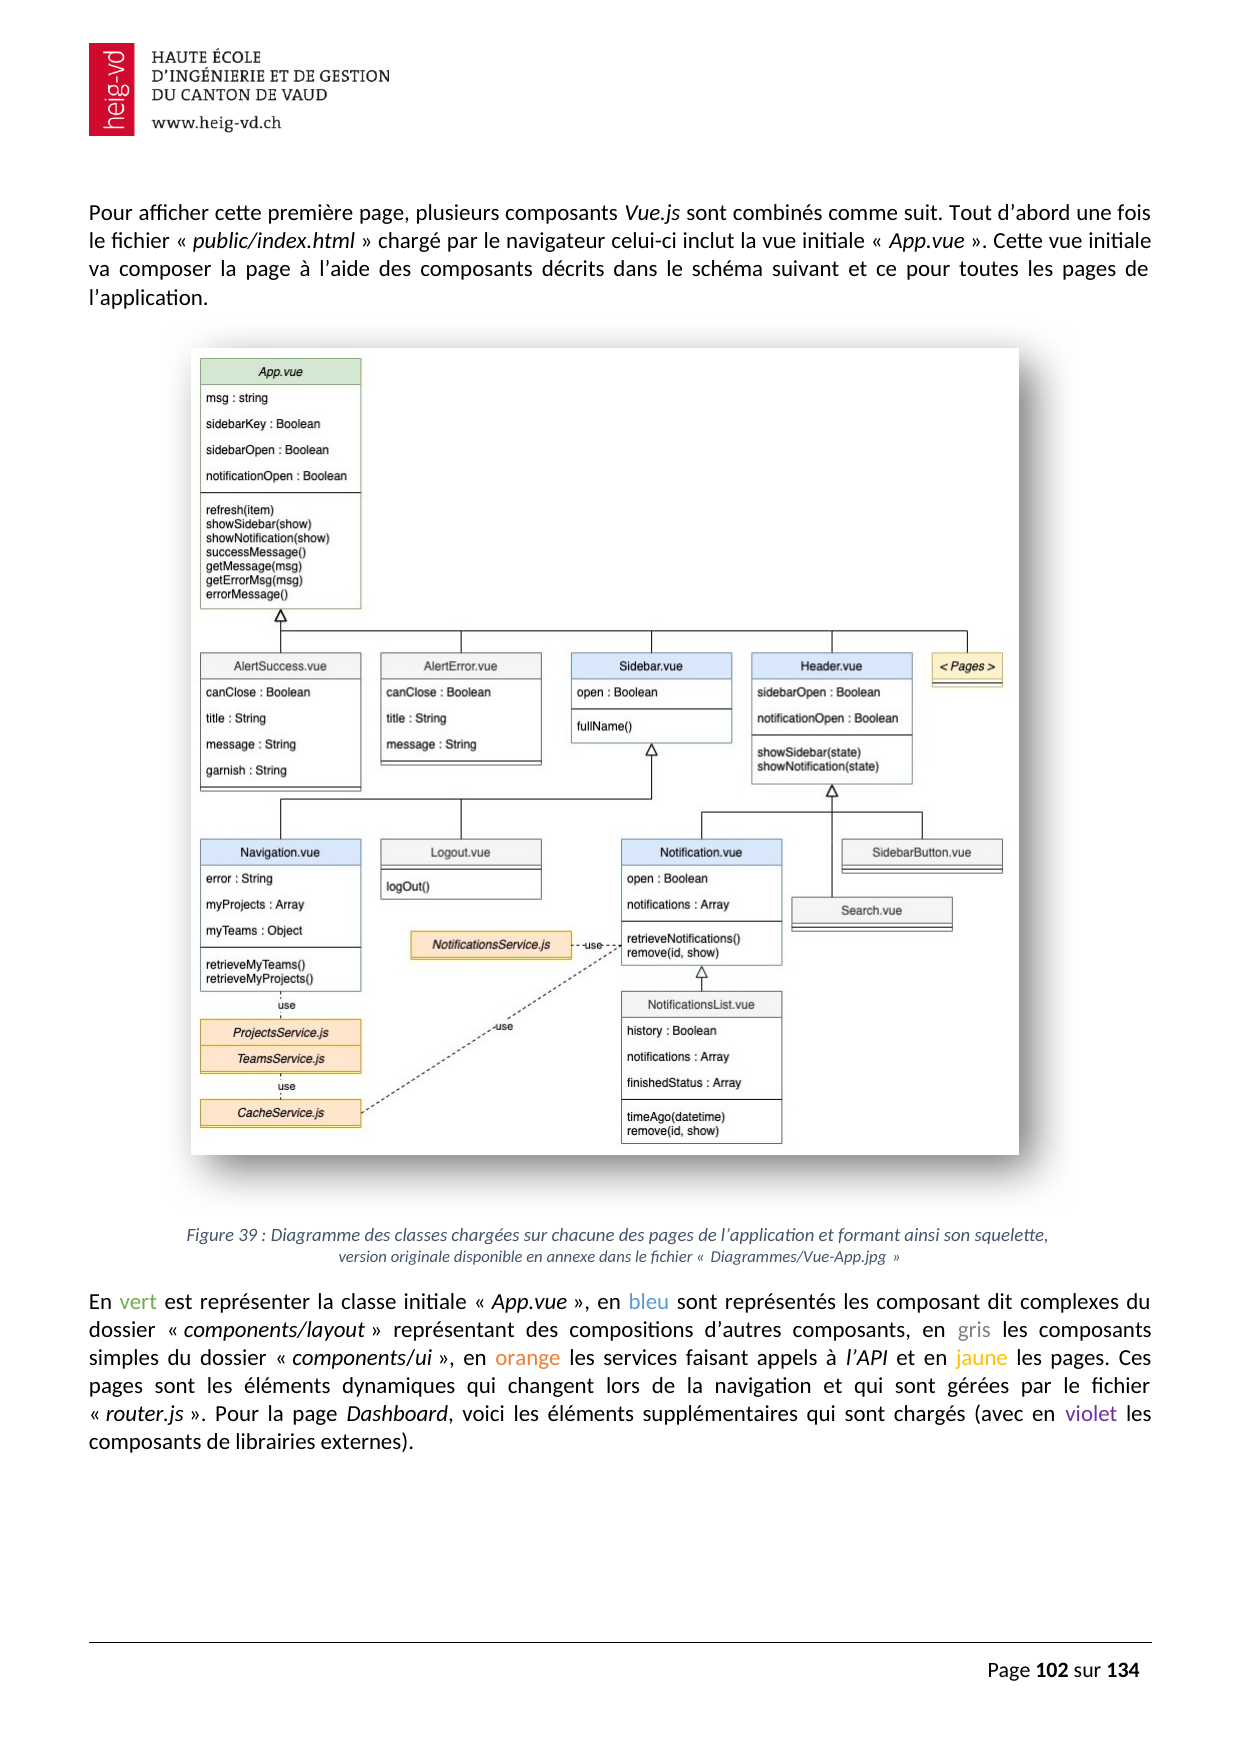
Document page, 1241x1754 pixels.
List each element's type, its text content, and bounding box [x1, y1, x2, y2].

text Pour afficher cette première page, plusieurs composants Vue.js sont combinés comme suit. Tout d’abord une fois le fichier « public/index.html » chargé par le navigateur celui-ci inclut la vue initiale « App.vue ». Cette vue initiale va composer la page à l’aide des composants décrits dans le schéma suivant et ce pour toutes les pages de l’application. [89, 198, 1152, 311]
picture [89, 43, 389, 136]
picture [191, 348, 1019, 1155]
text En vert est représenter la classe initiale « App.vue », en bleu sont représentés les composant dit complexes du dossier « components/layout » représentant des compositions d’autres composants, en gris les composants simples du dossier « components/ui », en orange les services faisant appels à l’API et en jaune les pages. Ces pages sont les éléments dynamiques qui changent lors de la navigation et qui sont gérées par le fichier « router.js ». Pour la page Dashboard, voici les éléments supplémentaires qui sont chargés (avec en violet les composants de librairies externes). [89, 1287, 1152, 1456]
text Figure 39 : Diagramme des classes chargées sur chacune des pages de l’application et formant ainsi son squelette, version originale disponible en annexe dans le fichier « Diagrammes/Vue-App.jpg » [89, 1223, 1152, 1267]
